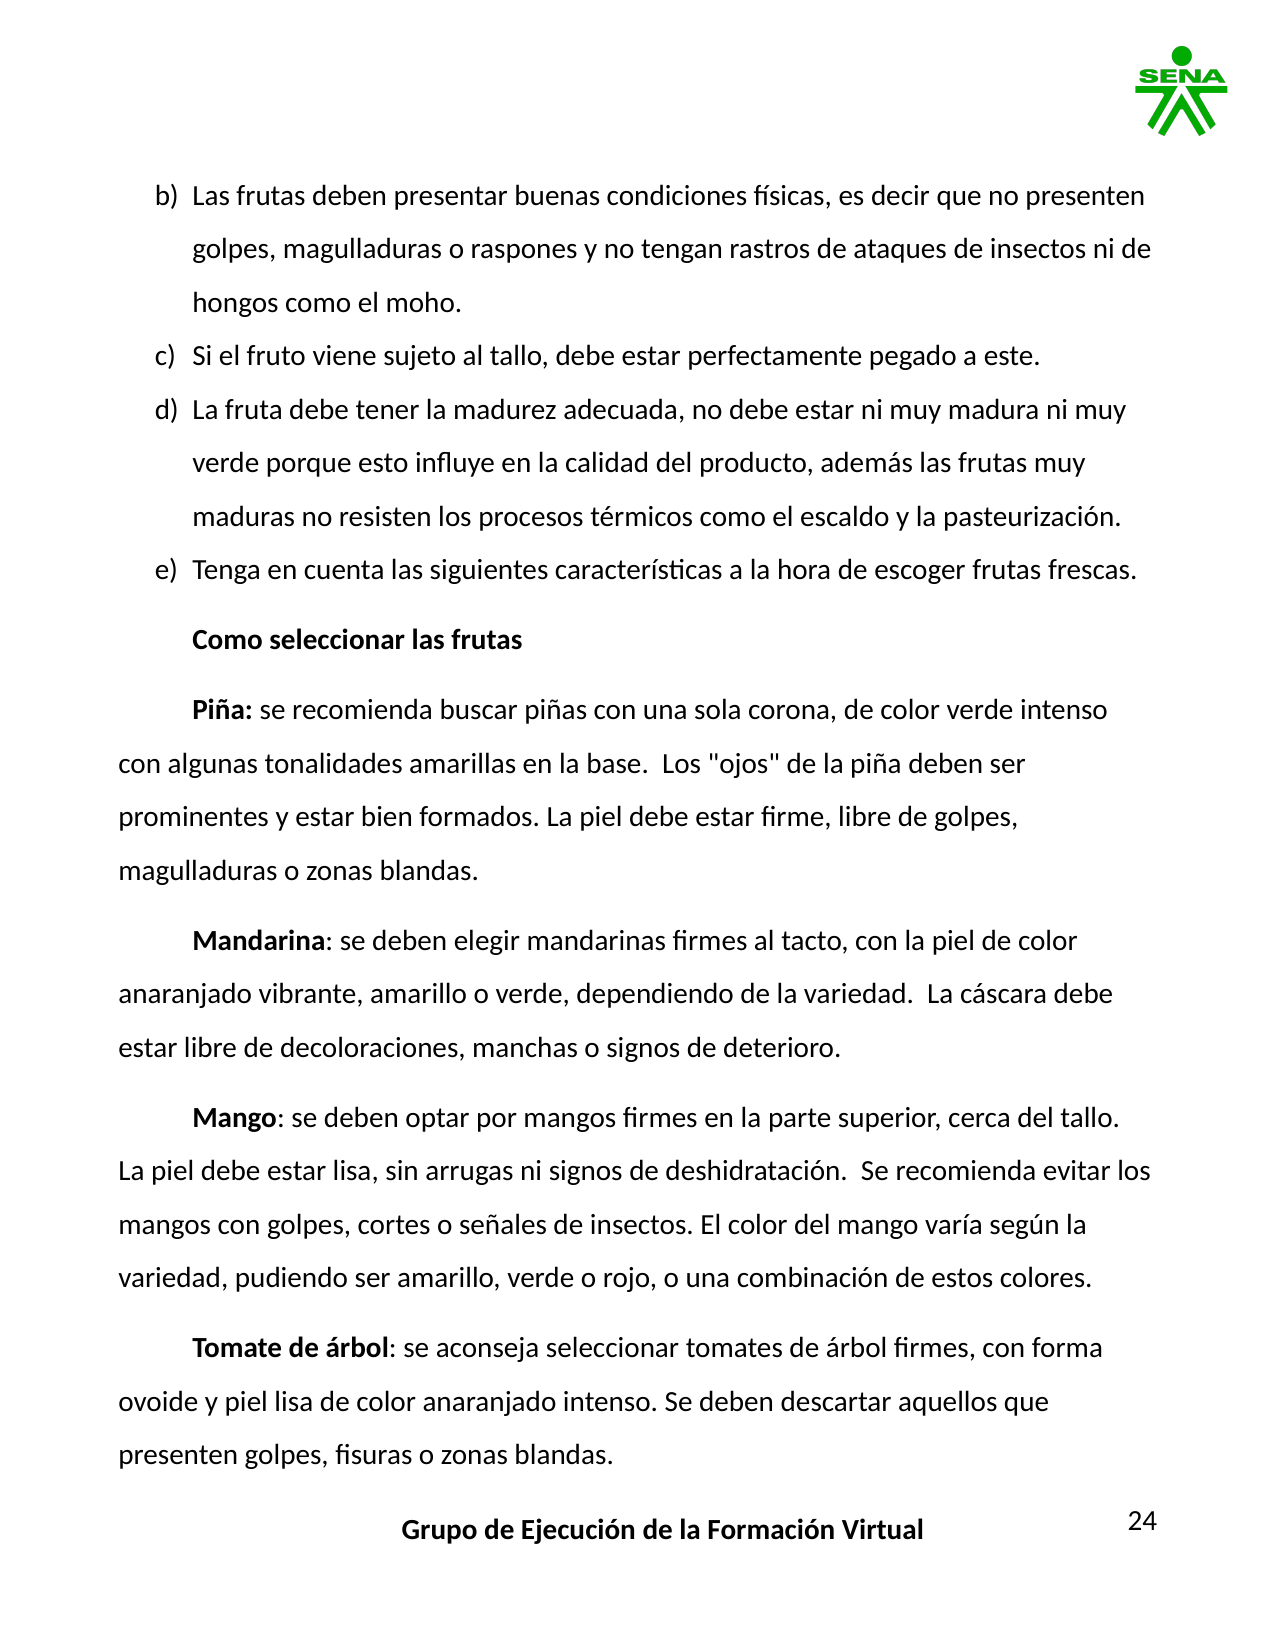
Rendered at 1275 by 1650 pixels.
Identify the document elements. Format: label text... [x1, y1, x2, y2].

picture [1135, 46, 1228, 136]
list Tenga en cuenta las siguientes características a la hora de escoger frutas frescas. [154, 551, 1157, 587]
text Mango: se deben optar por mangos firmes en la parte superior, cerca del tallo. La piel debe estar lisa, sin arrugas ni signos de deshidratación. Se recomienda evitar los mangos con golpes, cortes o señales de insectos. El color del mango varía según la variedad, pudiendo ser amarillo, verde o rojo, o una combinación de estos colores. [118, 1099, 1157, 1295]
text Como seleccionar las frutas [118, 621, 1157, 657]
list Si el fruto viene sujeto al tallo, debe estar perfectamente pegado a este. [154, 337, 1157, 373]
text Mandarina: se deben elegir mandarinas firmes al tacto, con la piel de color anaranjado vibrante, amarillo o verde, dependiendo de la variedad. La cáscara debe estar libre de decoloraciones, manchas o signos de deterioro. [118, 922, 1157, 1064]
list La fruta debe tener la madurez adecuada, no debe estar ni muy madura ni muy verde porque esto influye en la calidad del producto, además las frutas muy maduras no resisten los procesos térmicos como el escaldo y la pasteurización. [154, 391, 1157, 533]
text Piña: se recomienda buscar piñas con una sola corona, de color verde intenso con algunas tonalidades amarillas en la base. Los "ojos" de la piña deben ser prominentes y estar bien formados. La piel debe estar firme, libre de golpes, magulladuras o zonas blandas. [118, 691, 1157, 887]
text Tomate de árbol: se aconseja seleccionar tomates de árbol firmes, con forma ovoide y piel lisa de color anaranjado intenso. Se deben descartar aquellos que presenten golpes, fisuras o zonas blandas. [118, 1329, 1157, 1472]
list Las frutas deben presentar buenas condiciones físicas, es decir que no presenten golpes, magulladuras o raspones y no tengan rastros de ataques de insectos ni de hongos como el moho. [154, 177, 1157, 320]
